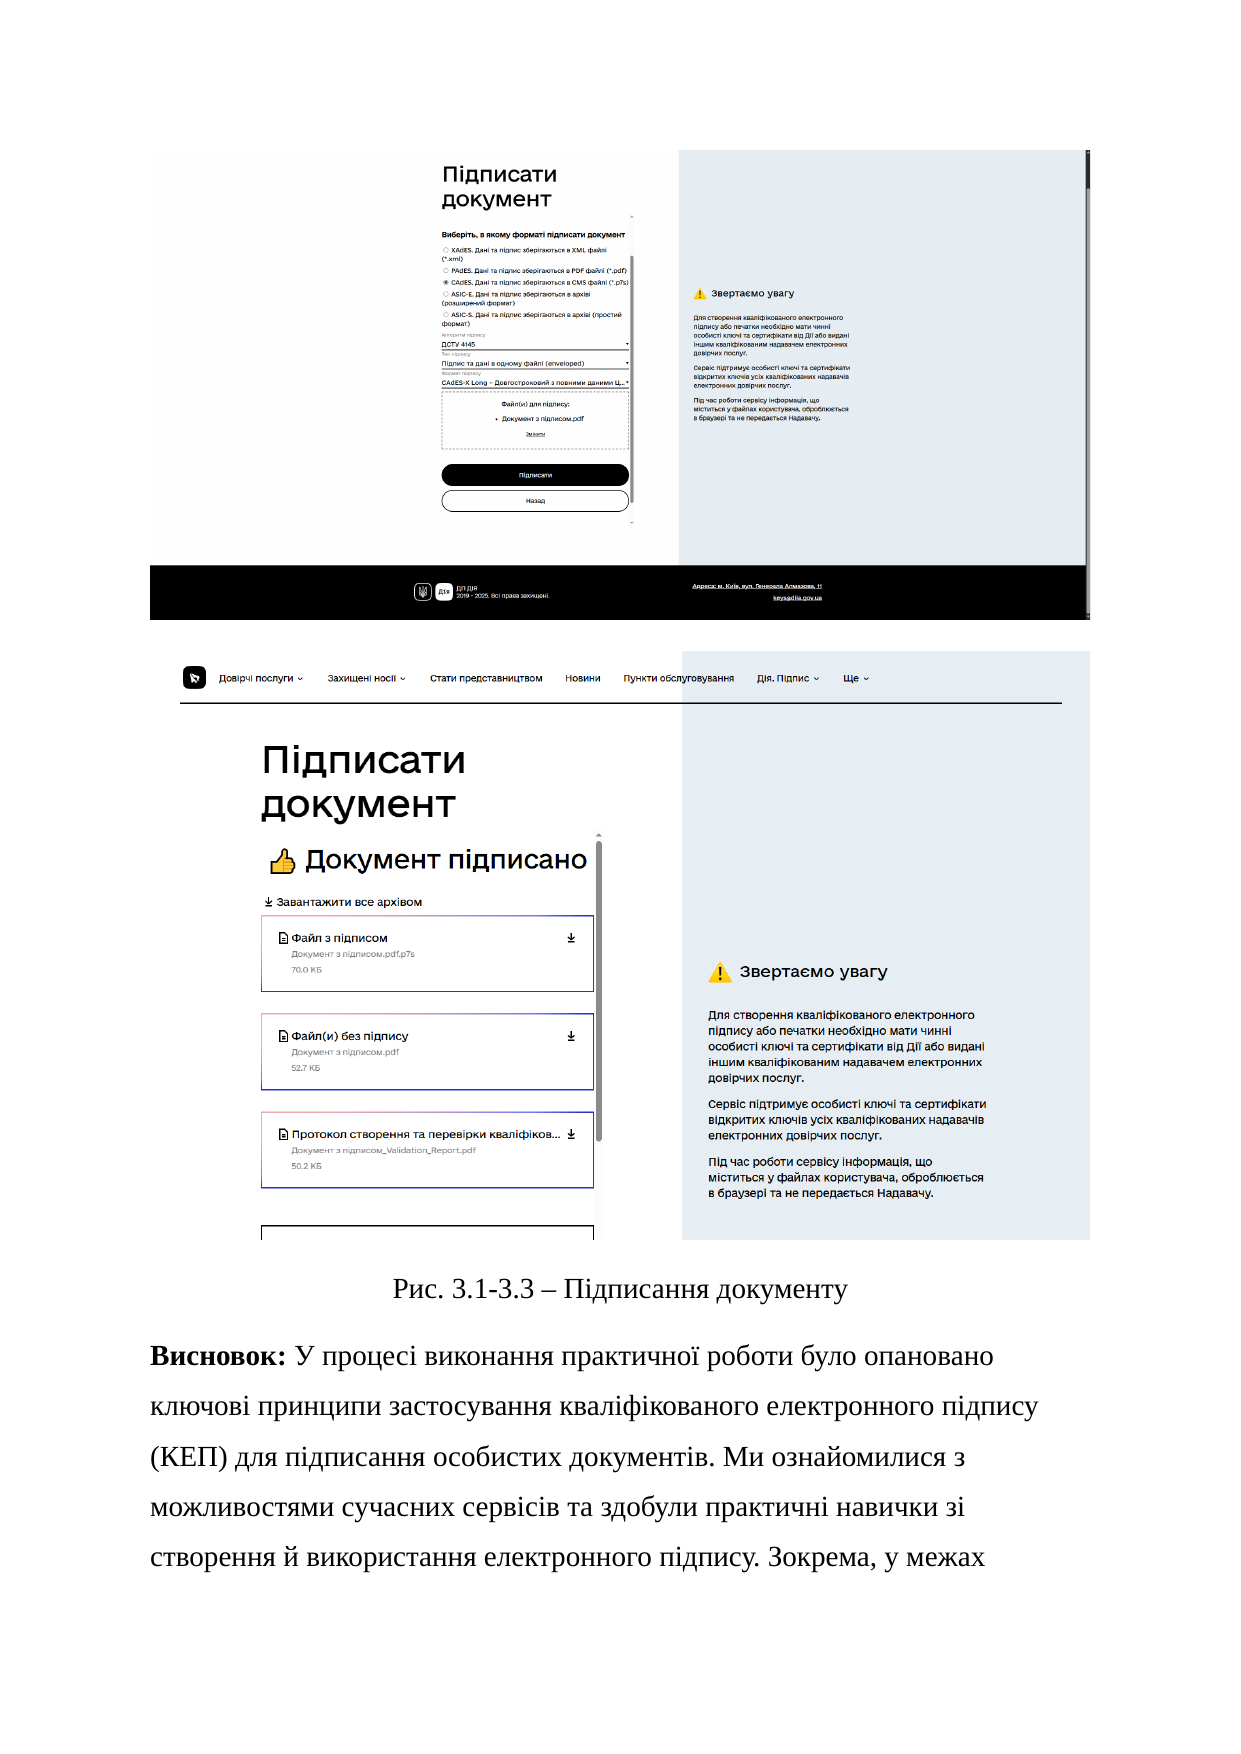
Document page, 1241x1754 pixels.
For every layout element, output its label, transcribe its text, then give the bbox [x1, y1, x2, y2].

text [150, 1338, 1090, 1573]
text Рис. 3.1-3.3 – Підписання документу [150, 1271, 1090, 1304]
picture [150, 150, 1091, 620]
picture [150, 651, 1091, 1240]
